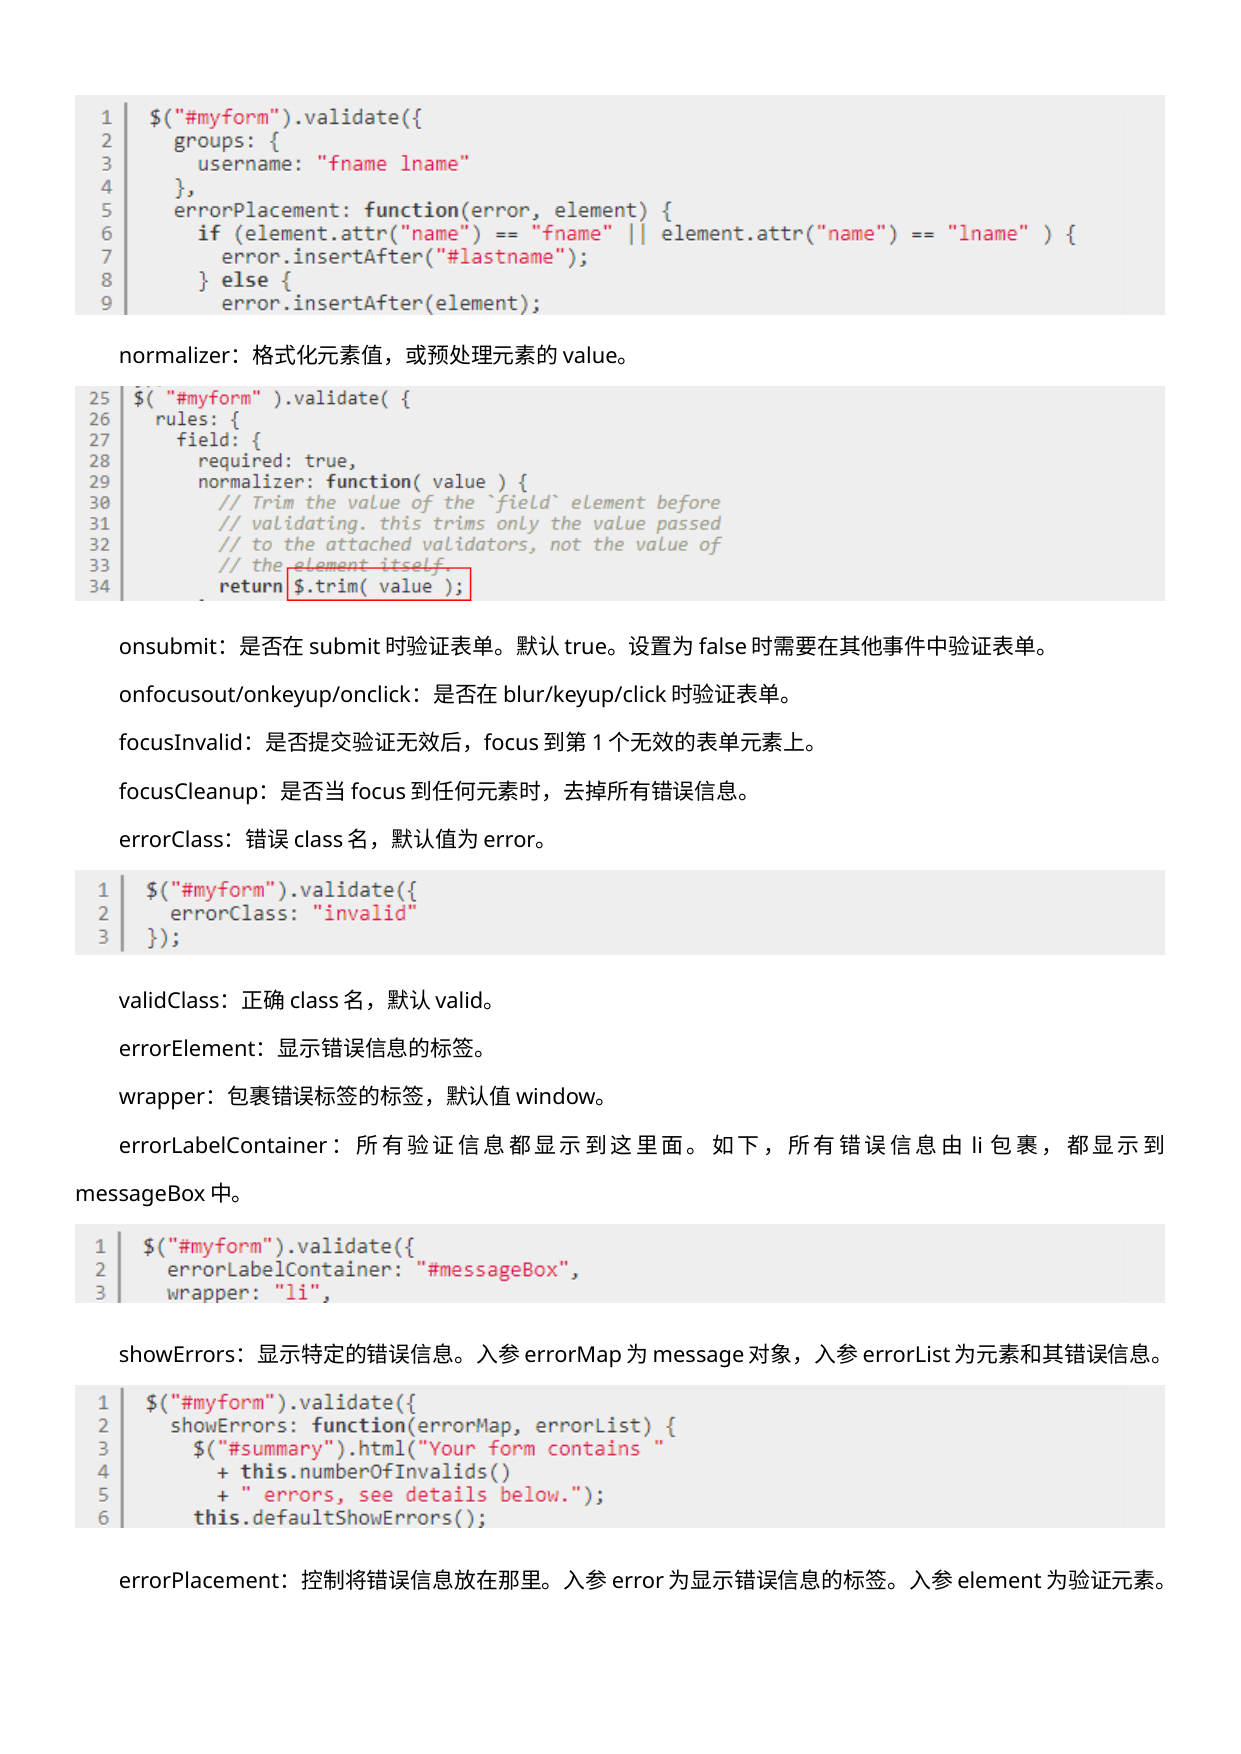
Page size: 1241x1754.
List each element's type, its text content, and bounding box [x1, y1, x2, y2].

text focusInvalid：是否提交验证无效后，focus到第1个无效的表单元素上。 [75, 725, 1165, 757]
text validClass：正确class名，默认valid。 [75, 982, 1165, 1015]
text onsubmit：是否在submit时验证表单。默认true。设置为false时需要在其他事件中验证表单。 [75, 628, 1165, 661]
text showErrors：显示特定的错误信息。入参errorMap为message对象，入参errorList为元素和其错误信息。 [75, 1337, 1165, 1369]
picture [75, 870, 1166, 955]
text errorClass：错误class名，默认值为error。 [75, 822, 1165, 854]
text wrapper：包裹错误标签的标签，默认值window。 [75, 1079, 1165, 1112]
picture [75, 386, 1166, 601]
picture [75, 95, 1166, 315]
text normalizer：格式化元素值，或预处理元素的value。 [75, 338, 1165, 370]
text onfocusout/onkeyup/onclick：是否在blur/keyup/click时验证表单。 [75, 677, 1165, 709]
picture [75, 1224, 1166, 1303]
text errorPlacement：控制将错误信息放在那里。入参error为显示错误信息的标签。入参element为验证元素。 [75, 1563, 1165, 1595]
picture [75, 1385, 1166, 1528]
text errorLabelContainer：所有验证信息都显示到这里面。如下，所有错误信息由li包裹，都显示到messageBox中。 [75, 1127, 1165, 1209]
text focusCleanup：是否当focus到任何元素时，去掉所有错误信息。 [75, 773, 1165, 806]
text errorElement：显示错误信息的标签。 [75, 1031, 1165, 1063]
